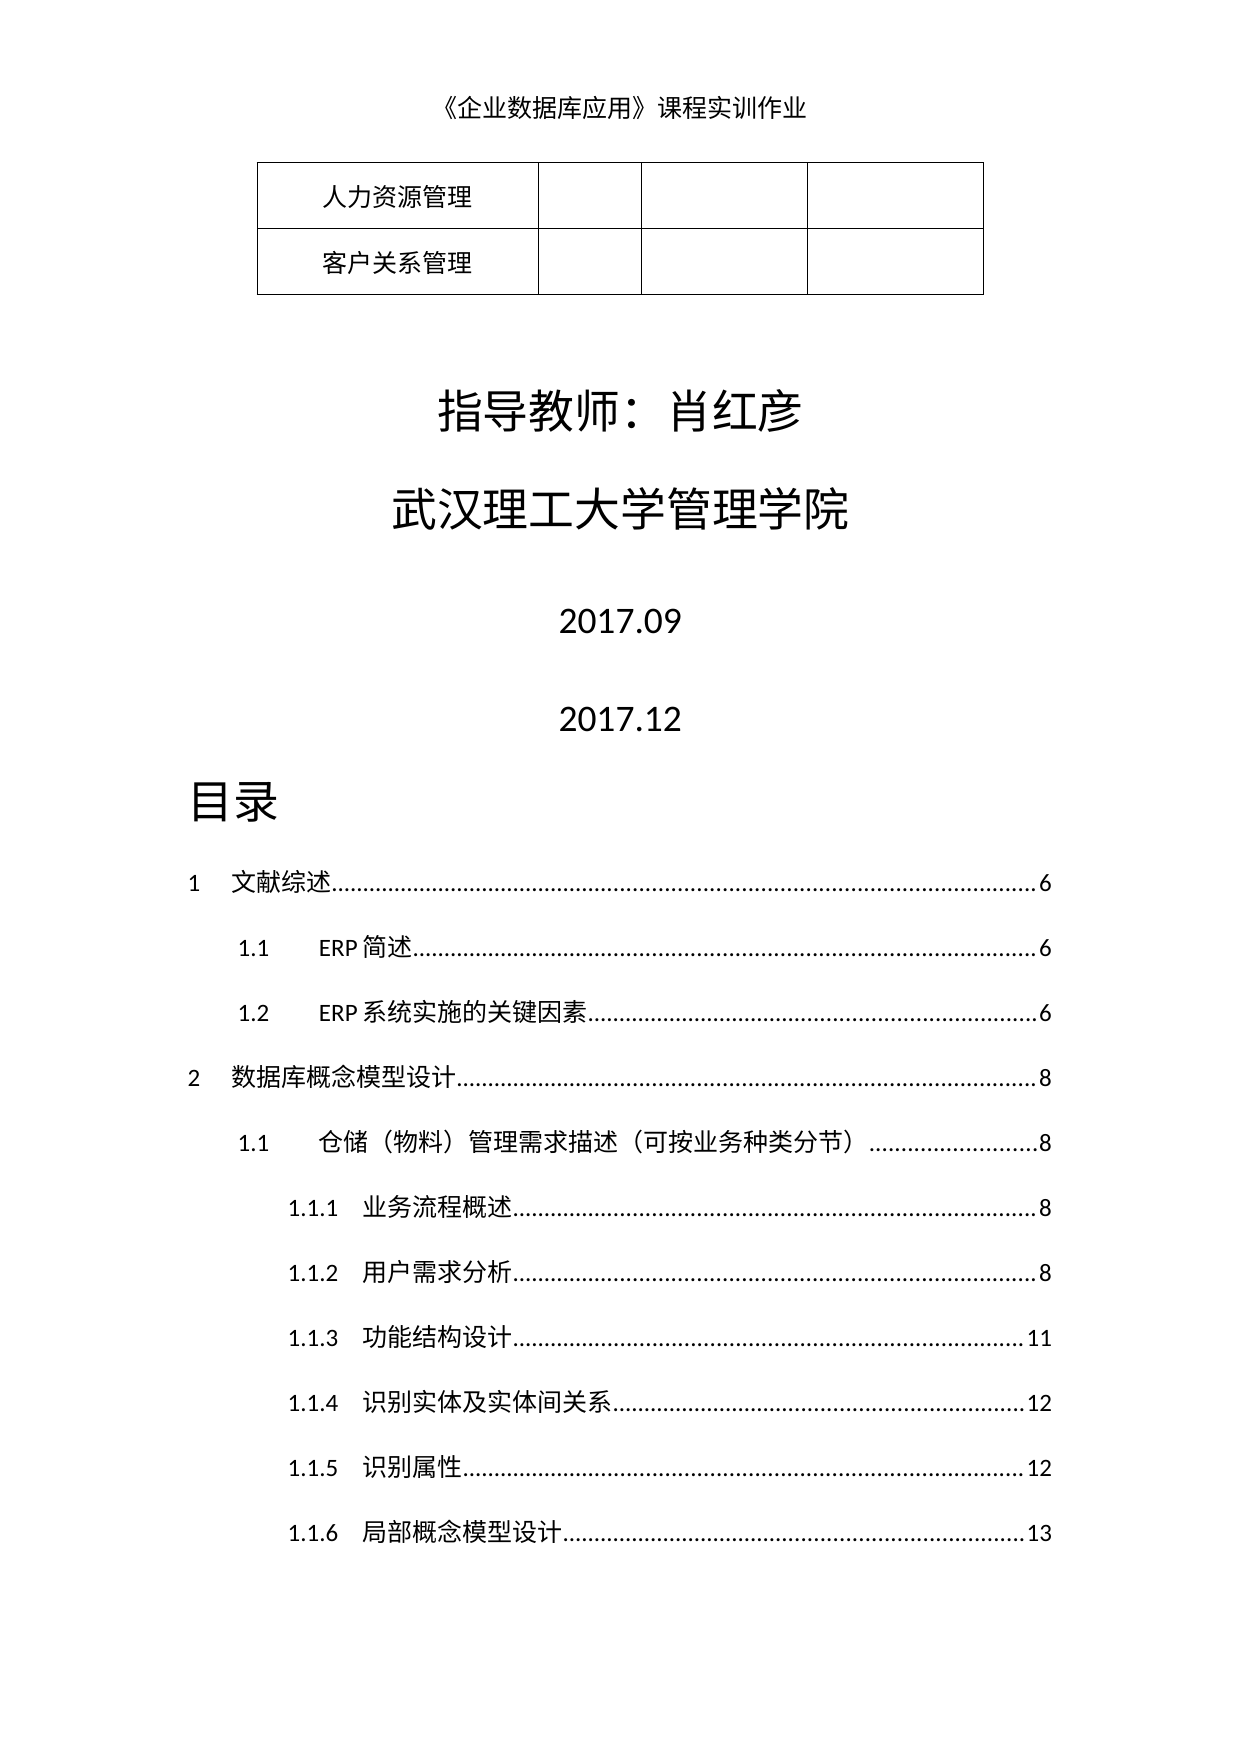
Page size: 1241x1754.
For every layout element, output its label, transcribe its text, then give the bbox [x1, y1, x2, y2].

text 1.1.1 业务流程概述 8 [287, 1173, 1053, 1238]
text 1 文献综述 6 [187, 848, 1053, 913]
table_cell [808, 229, 983, 294]
text 1.1.6 局部概念模型设计 13 [287, 1498, 1053, 1563]
table_cell [808, 163, 983, 228]
text 目录 [187, 750, 1053, 848]
text 1.2 ERP系统实施的关键因素 6 [237, 978, 1053, 1043]
text 1.1.3 功能结构设计 11 [287, 1303, 1053, 1368]
text 1.1 ERP简述 6 [237, 913, 1053, 978]
text 指导教师：肖红彦 [187, 360, 1053, 458]
table_cell 人力资源管理 [258, 163, 538, 228]
table_cell [539, 229, 641, 294]
text 武汉理工大学管理学院 [187, 458, 1053, 555]
table_cell [539, 163, 641, 228]
text 2 数据库概念模型设计 8 [187, 1043, 1053, 1108]
text 2017.09 [187, 588, 1053, 653]
text 2017.12 [187, 685, 1053, 750]
table_cell [642, 163, 807, 228]
text 1.1.2 用户需求分析 8 [287, 1238, 1053, 1303]
text 1.1 仓储（物料）管理需求描述（可按业务种类分节） 8 [237, 1108, 1053, 1173]
table_cell [642, 229, 807, 294]
table_cell 客户关系管理 [258, 229, 538, 294]
text 1.1.4 识别实体及实体间关系 12 [287, 1368, 1053, 1433]
text 1.1.5 识别属性 12 [287, 1433, 1053, 1498]
